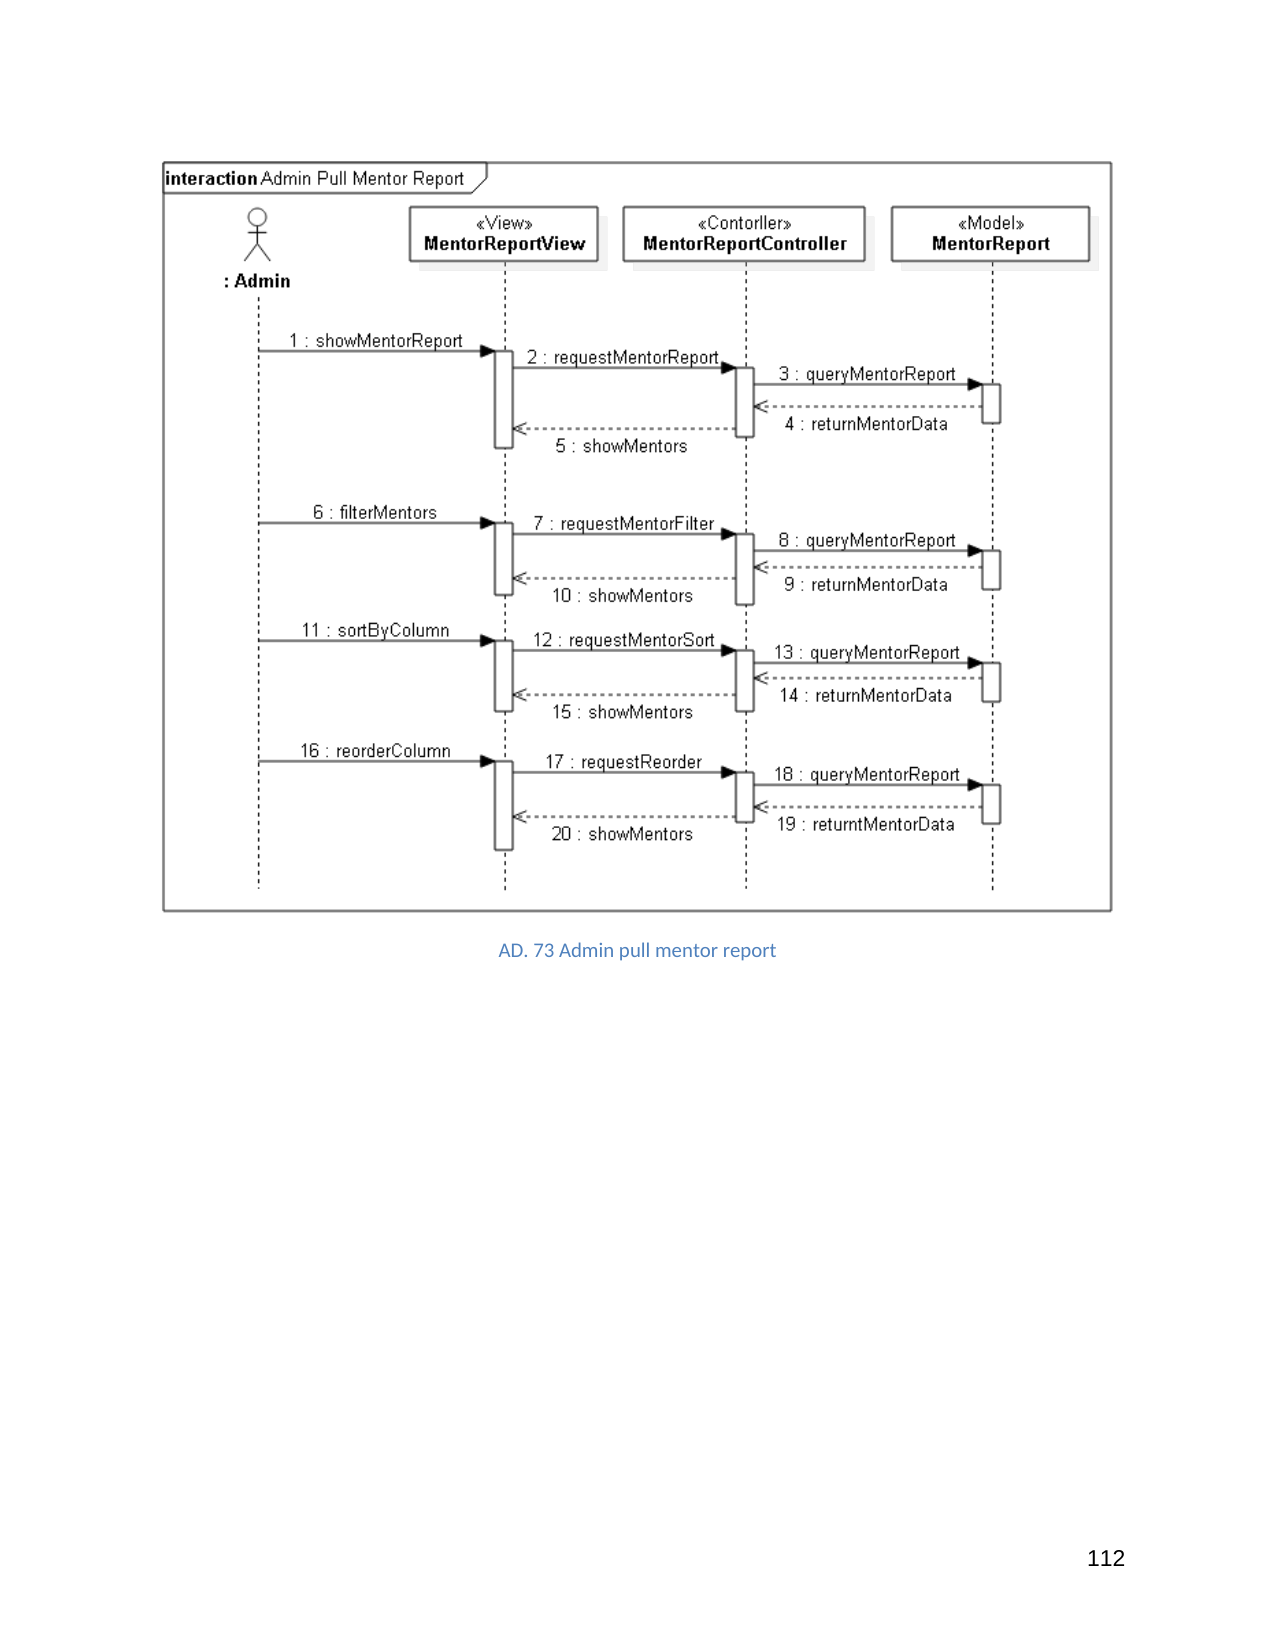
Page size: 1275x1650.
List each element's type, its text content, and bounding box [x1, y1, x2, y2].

picture [150, 150, 1125, 925]
text AD. 73 Admin pull mentor report [150, 925, 1125, 963]
